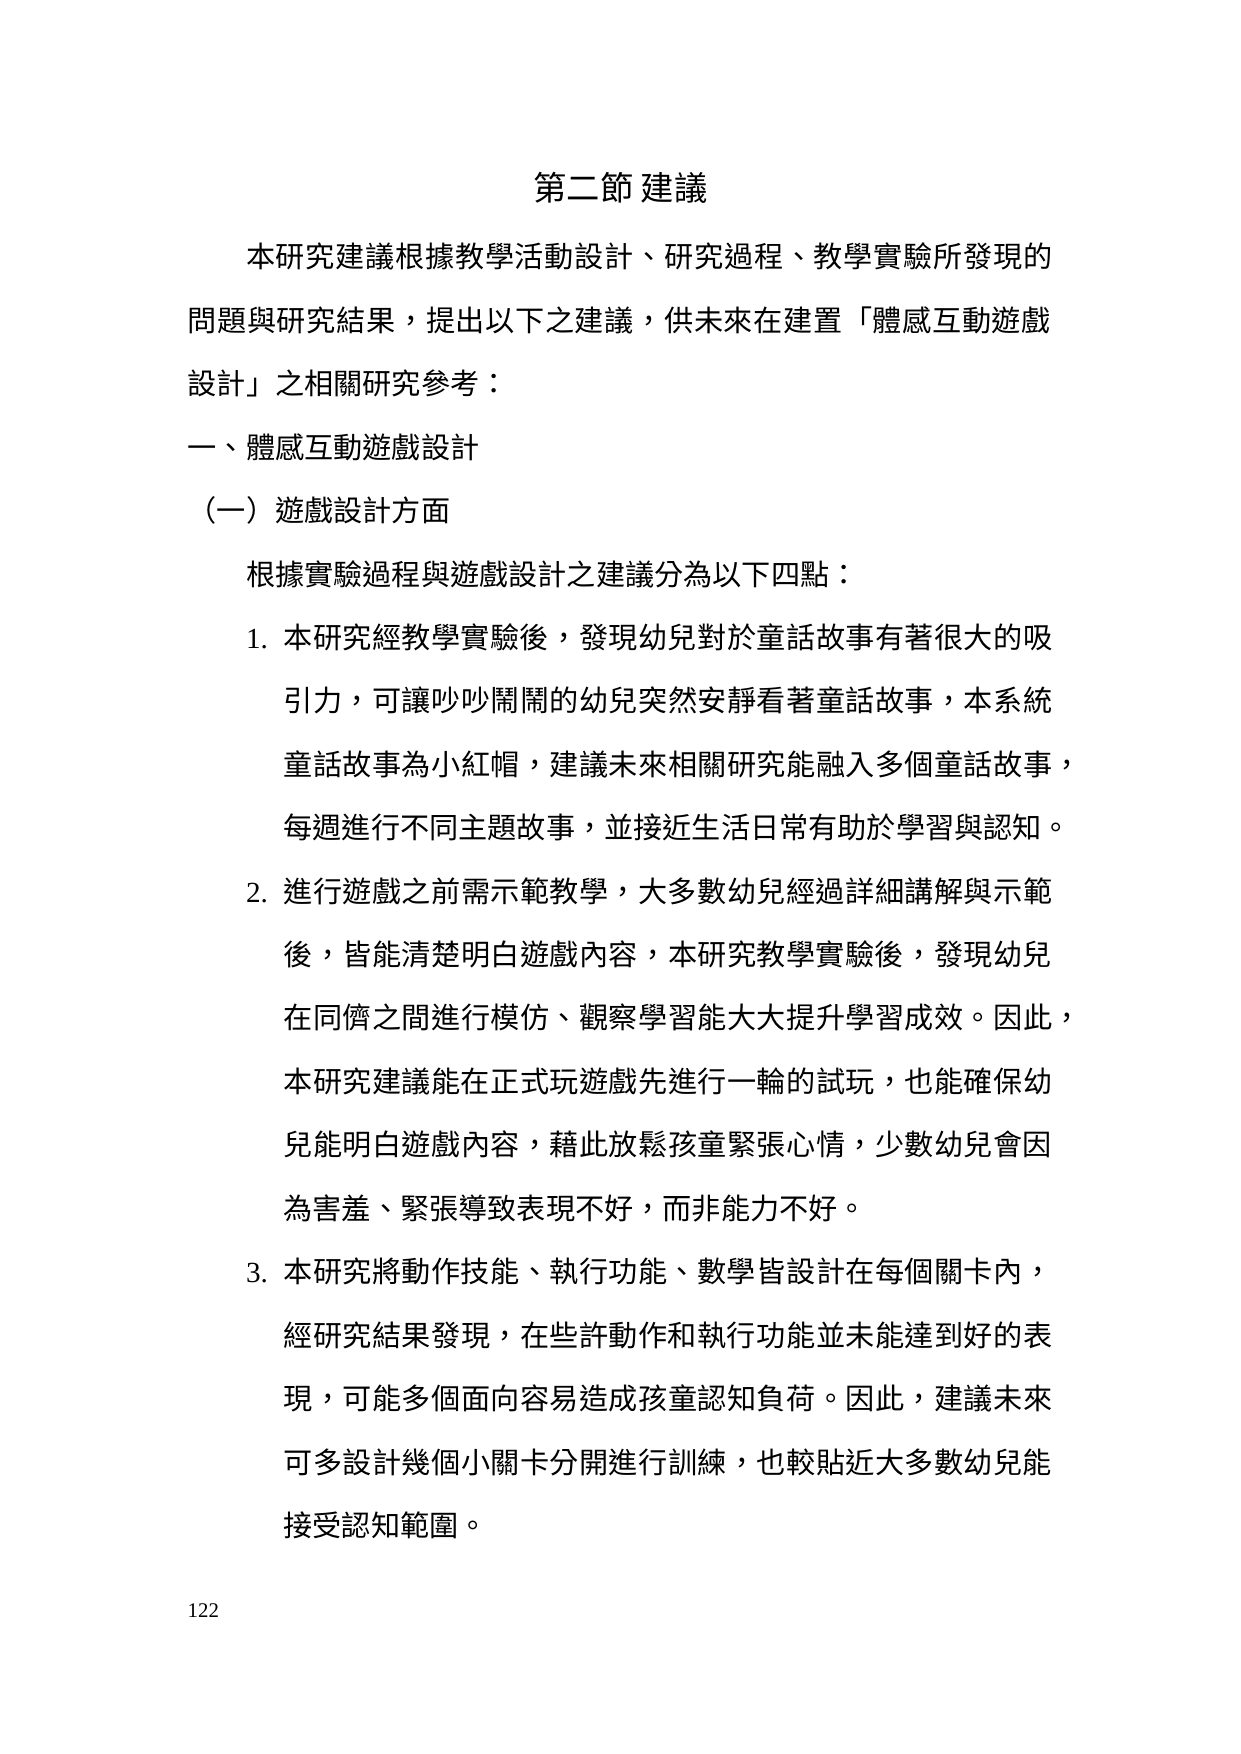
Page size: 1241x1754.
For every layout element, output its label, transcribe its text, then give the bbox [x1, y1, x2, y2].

list 本研究經教學實驗後，發現幼兒對於童話故事有著很大的吸引力，可讓吵吵鬧鬧的幼兒突然安靜看著童話故事，本系統童話故事為小紅帽，建議未來相關研究能融入多個童話故事，每週進行不同主題故事，並接近生活日常有助於學習與認知。 [246, 614, 1053, 847]
list 本研究將動作技能、執行功能、數學皆設計在每個關卡內，經研究結果發現，在些許動作和執行功能並未能達到好的表現，可能多個面向容易造成孩童認知負荷。因此，建議未來可多設計幾個小關卡分開進行訓練，也較貼近大多數幼兒能接受認知範圍。 [246, 1249, 1053, 1545]
subtitle 第二節 建議 [187, 162, 1053, 210]
text 一、體感互動遊戲設計 [187, 424, 1053, 466]
list 進行遊戲之前需示範教學，大多數幼兒經過詳細講解與示範後，皆能清楚明白遊戲內容，本研究教學實驗後，發現幼兒在同儕之間進行模仿、觀察學習能大大提升學習成效。因此，本研究建議能在正式玩遊戲先進行一輪的試玩，也能確保幼兒能明白遊戲內容，藉此放鬆孩童緊張心情，少數幼兒會因為害羞、緊張導致表現不好，而非能力不好。 [246, 868, 1053, 1228]
text 根據實驗過程與遊戲設計之建議分為以下四點： [187, 551, 1053, 593]
text 本研究建議根據教學活動設計、研究過程、教學實驗所發現的問題與研究結果，提出以下之建議，供未來在建置「體感互動遊戲設計」之相關研究參考： [187, 234, 1053, 403]
text （一）遊戲設計方面 [187, 488, 1053, 530]
